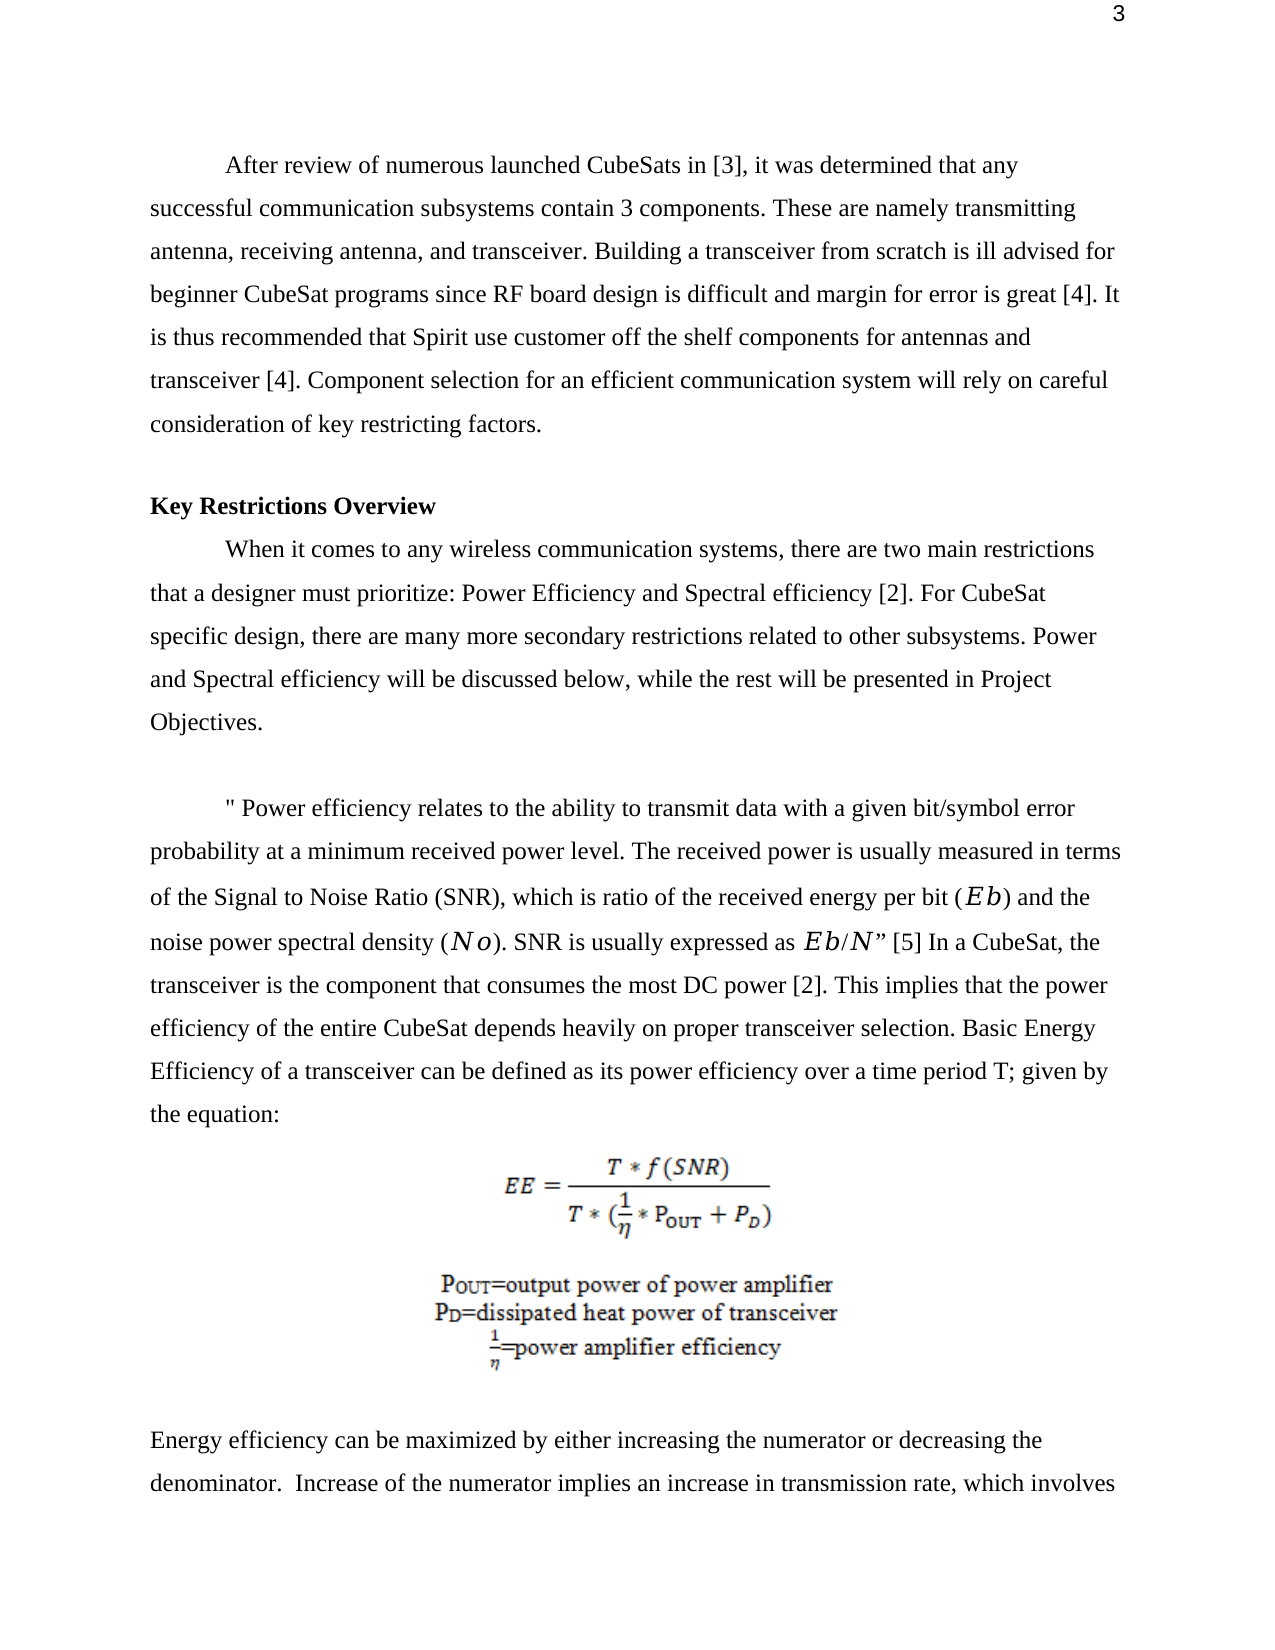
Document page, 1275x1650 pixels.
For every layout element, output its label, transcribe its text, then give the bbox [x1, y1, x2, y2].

text When it comes to any wireless communication systems, there are two main restrictions that a designer must prioritize: Power Efficiency and Spectral efficiency [2]. For CubeSat specific design, there are many more secondary restrictions related to other subsystems. Power and Spectral efficiency will be discussed below, while the rest will be presented in Project Objectives. [150, 534, 1125, 736]
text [150, 1425, 1125, 1497]
picture [418, 1142, 858, 1391]
text Key Restrictions Overview [150, 491, 1125, 520]
text After review of numerous launched CubeSats in [3], it was determined that any successful communication subsystems contain 3 components. These are namely transmitting antenna, receiving antenna, and transceiver. Building a transceiver from scratch is ill advised for beginner CubeSat programs since RF board design is difficult and margin for error is great [4]. It is thus recommended that Spirit use customer off the shelf components for antennas and transceiver [4]. Component selection for an efficient communication system will rely on careful consideration of key restricting factors. [150, 150, 1125, 437]
text " Power efficiency relates to the ability to transmit data with a given bit/symbol error probability at a minimum received power level. The received power is usually measured in terms of the Signal to Noise Ratio (SNR), which is ratio of the received energy per bit (𝐸𝑏) and the noise power spectral density (𝑁𝑜). SNR is usually expressed as 𝐸𝑏/𝑁” [5] In a CubeSat, the transceiver is the component that consumes the most DC power [2]. This implies that the power efficiency of the entire CubeSat depends heavily on proper transceiver selection. Basic Energy Efficiency of a transceiver can be defined as its power efficiency over a time period T; given by the equation: [150, 793, 1125, 1128]
